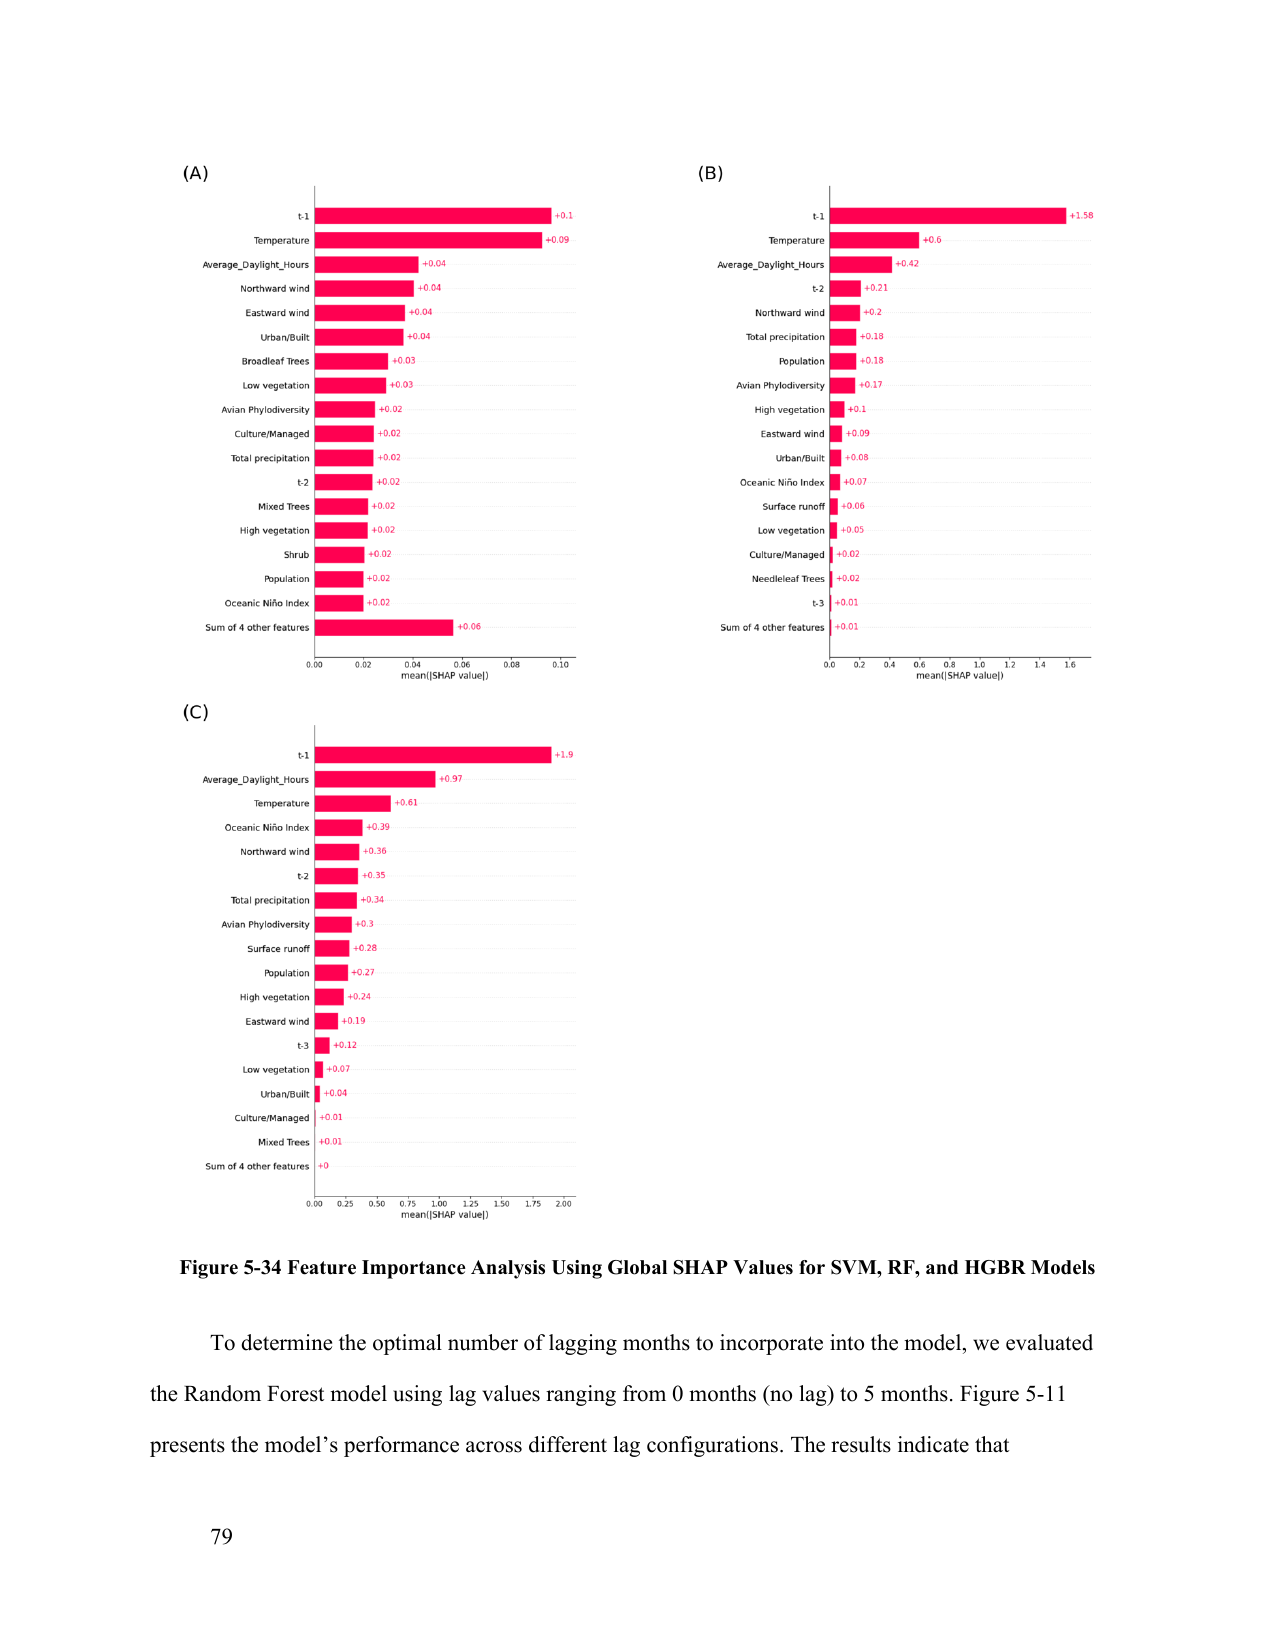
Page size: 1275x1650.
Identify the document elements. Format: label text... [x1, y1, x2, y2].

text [150, 1330, 1125, 1457]
picture [154, 150, 1121, 1231]
